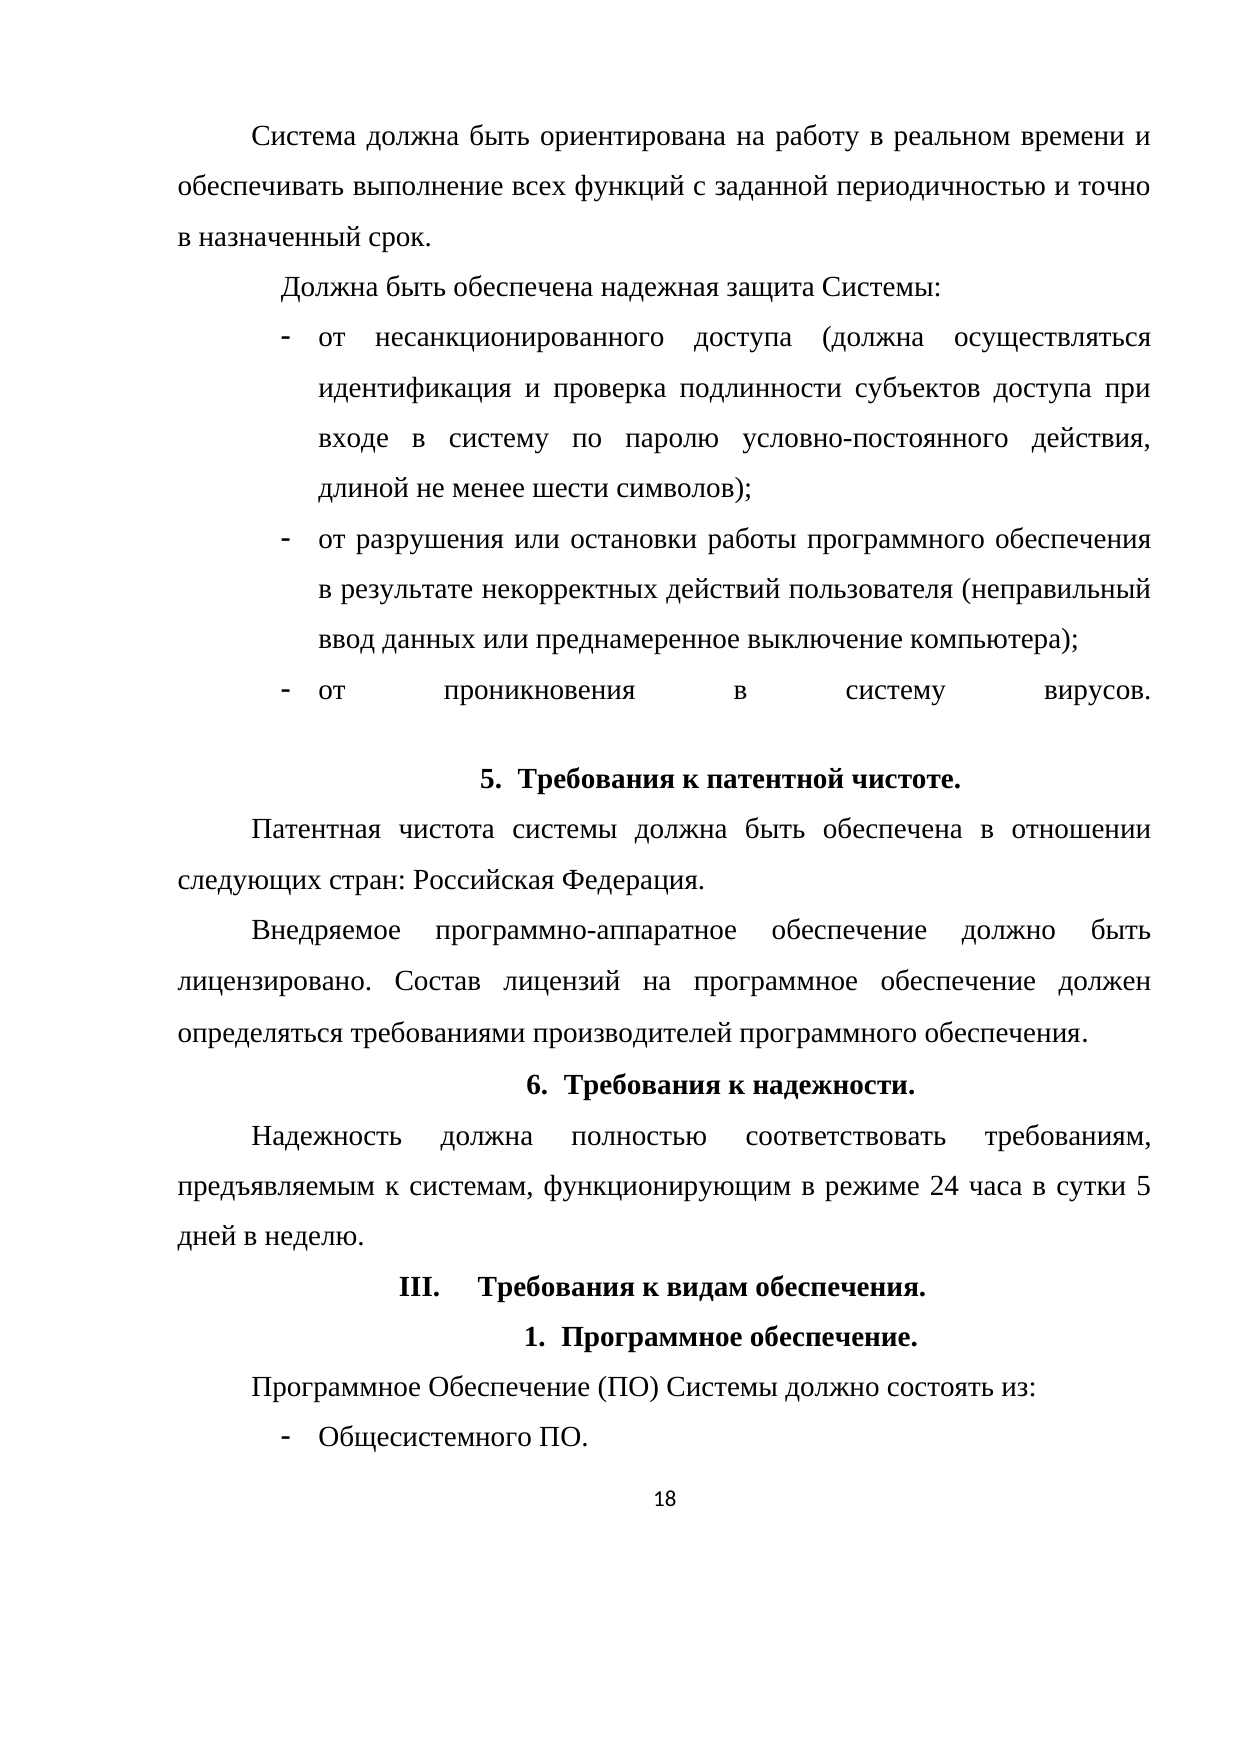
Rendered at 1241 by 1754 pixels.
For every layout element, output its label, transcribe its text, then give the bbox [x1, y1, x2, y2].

list Общесистемного ПО. [281, 1419, 1152, 1453]
list Программное обеспечение. [290, 1319, 1152, 1352]
text Должна быть обеспечена надежная защита Системы: [207, 269, 1152, 303]
list Требования к патентной чистоте. [290, 761, 1152, 795]
text Внедряемое программно-аппаратное обеспечение должно быть лицензировано. Состав лицензий на программное обеспечение должен определяться требованиями производителей программного обеспечения. [177, 912, 1152, 1049]
text Патентная чистота системы должна быть обеспечена в отношении следующих стран: Российская Федерация. [177, 812, 1152, 896]
list от несанкционированного доступа (должна осуществляться идентификация и проверка подлинности субъектов доступа при входе в систему по паролю условно-постоянного действия, длиной не менее шести символов); [281, 319, 1152, 504]
text Система должна быть ориентирована на работу в реальном времени и обеспечивать выполнение всех функций с заданной периодичностью и точно в назначенный срок. [177, 118, 1152, 252]
list Требования к видам обеспечения. [215, 1269, 1152, 1302]
text Надежность должна полностью соответствовать требованиям, предъявляемым к системам, функционирующим в режиме 24 часа в сутки 5 дней в неделю. [177, 1118, 1152, 1252]
list от разрушения или остановки работы программного обеспечения в результате некорректных действий пользователя (неправильный ввод данных или преднамеренное выключение компьютера); [281, 521, 1152, 655]
text Программное Обеспечение (ПО) Системы должно состоять из: [177, 1369, 1152, 1403]
list от проникновения в систему вирусов. [281, 672, 1152, 747]
list Требования к надежности. [290, 1067, 1152, 1101]
